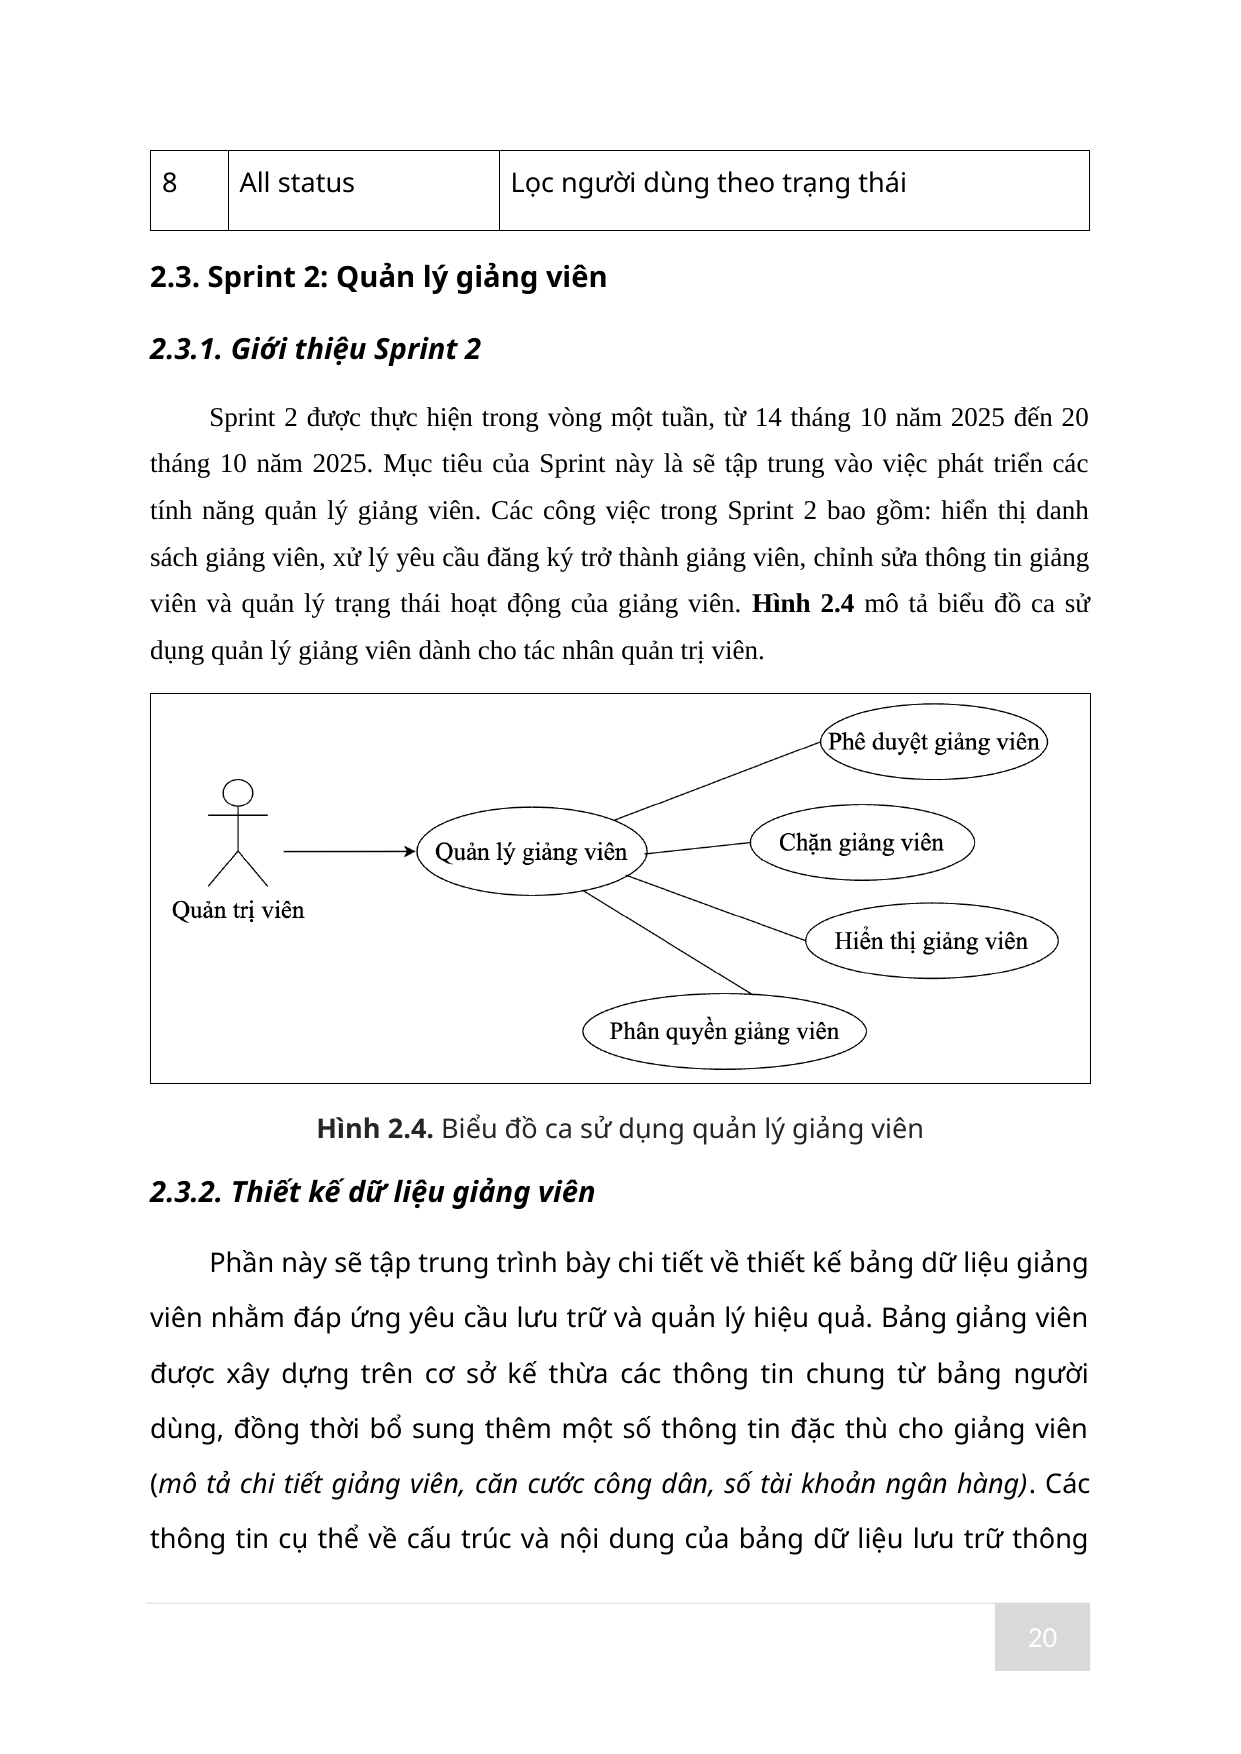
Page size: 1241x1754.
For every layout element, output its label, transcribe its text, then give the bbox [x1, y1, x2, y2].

picture [151, 694, 1090, 1083]
table_cell 8 [151, 151, 228, 230]
text Sprint 2 được thực hiện trong vòng một tuần, từ 14 tháng 10 năm 2025 đến 20 tháng 10 năm 2025. Mục tiêu của Sprint này là sẽ tập trung vào việc phát triển các tính năng quản lý giảng viên. Các công việc trong Sprint 2 bao gồm: hiển thị danh sách giảng viên, xử lý yêu cầu đăng ký trở thành giảng viên, chỉnh sửa thông tin giảng viên và quản lý trạng thái hoạt động của giảng viên. Hình 2.4 mô tả biểu đồ ca sử dụng quản lý giảng viên dành cho tác nhân quản trị viên. [150, 401, 1090, 665]
subtitle 2.3.2. Thiết kế dữ liệu giảng viên [150, 1171, 1090, 1211]
text Hình 2.4. Biểu đồ ca sử dụng quản lý giảng viên [150, 1109, 1090, 1146]
table_cell All status [229, 151, 499, 230]
table_cell Lọc người dùng theo trạng thái [500, 151, 1089, 230]
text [150, 1243, 1090, 1557]
subtitle 2.3. Sprint 2: Quản lý giảng viên [150, 256, 1090, 296]
subtitle 2.3.1. Giới thiệu Sprint 2 [150, 329, 1090, 368]
